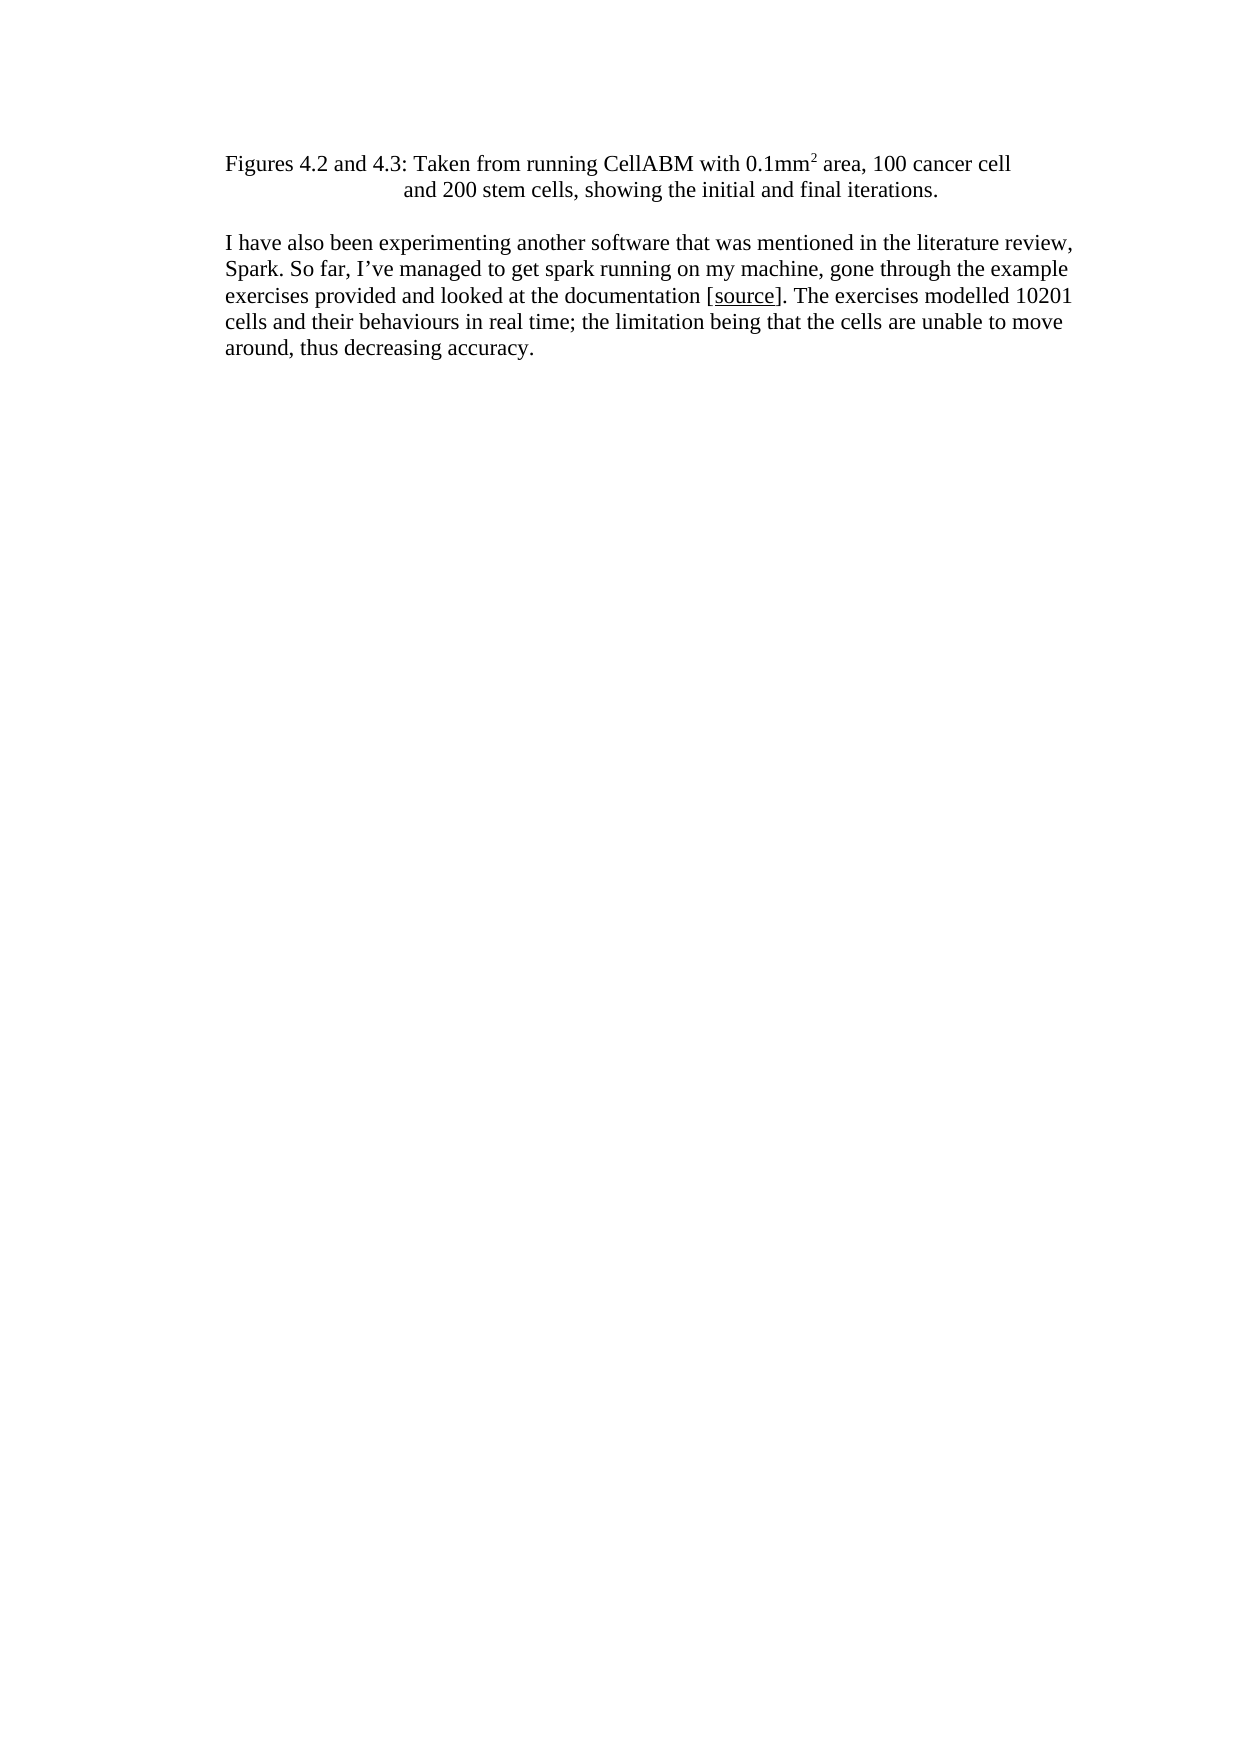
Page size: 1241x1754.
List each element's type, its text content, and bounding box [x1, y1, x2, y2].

text and 200 stem cells, showing the initial and final iterations. [375, 176, 1090, 203]
text Figures 4.2 and 4.3: Taken from running CellABM with 0.1mm2 area, 100 cancer cell [150, 150, 1090, 176]
text I have also been experimenting another software that was mentioned in the literature review, Spark. So far, I’ve managed to get spark running on my machine, gone through the example exercises provided and looked at the documentation [source]. The exercises modelled 10201 cells and their behaviours in real time; the limitation being that the cells are unable to move around, thus decreasing accuracy. [225, 229, 1090, 361]
